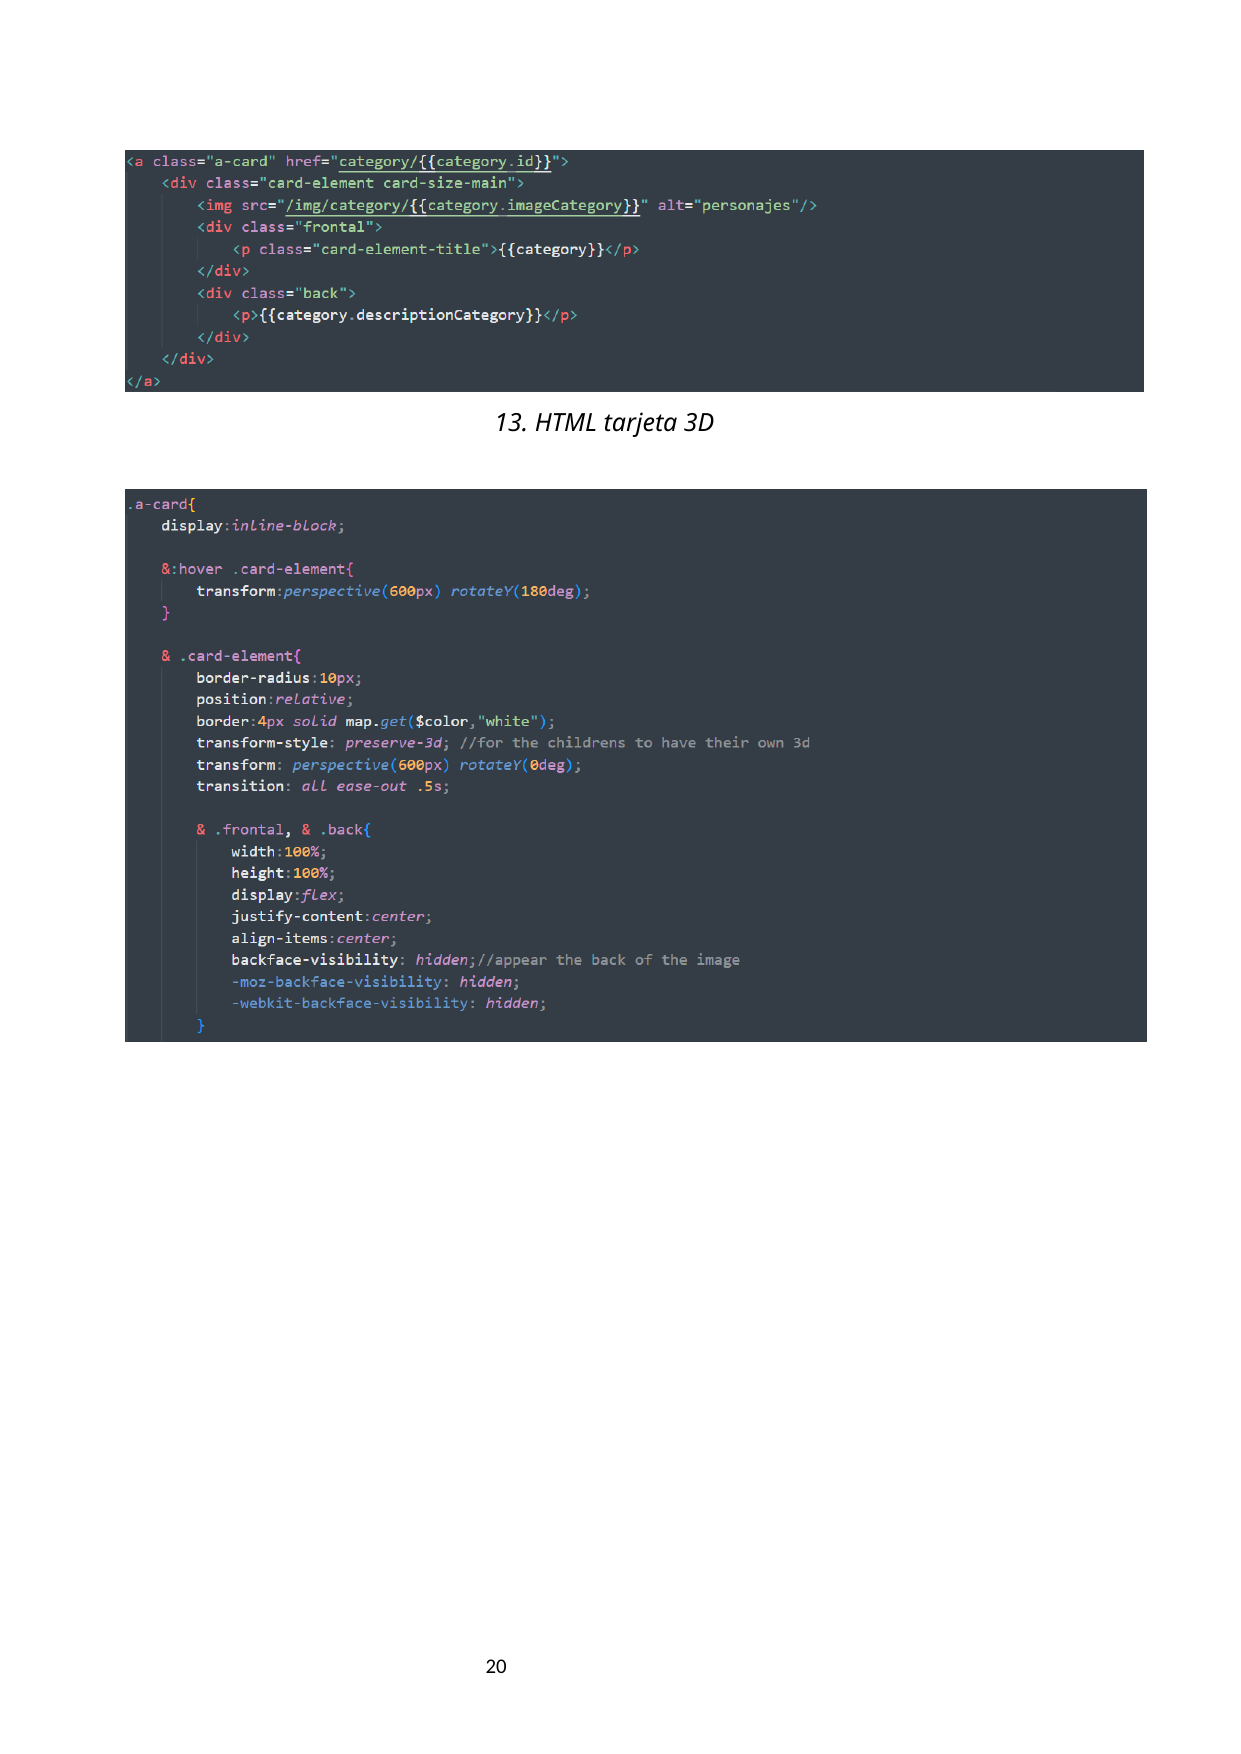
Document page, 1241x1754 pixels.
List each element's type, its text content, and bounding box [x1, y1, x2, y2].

picture [125, 489, 1147, 1042]
list HTML tarjeta 3D [125, 405, 1083, 439]
picture [125, 150, 1144, 392]
